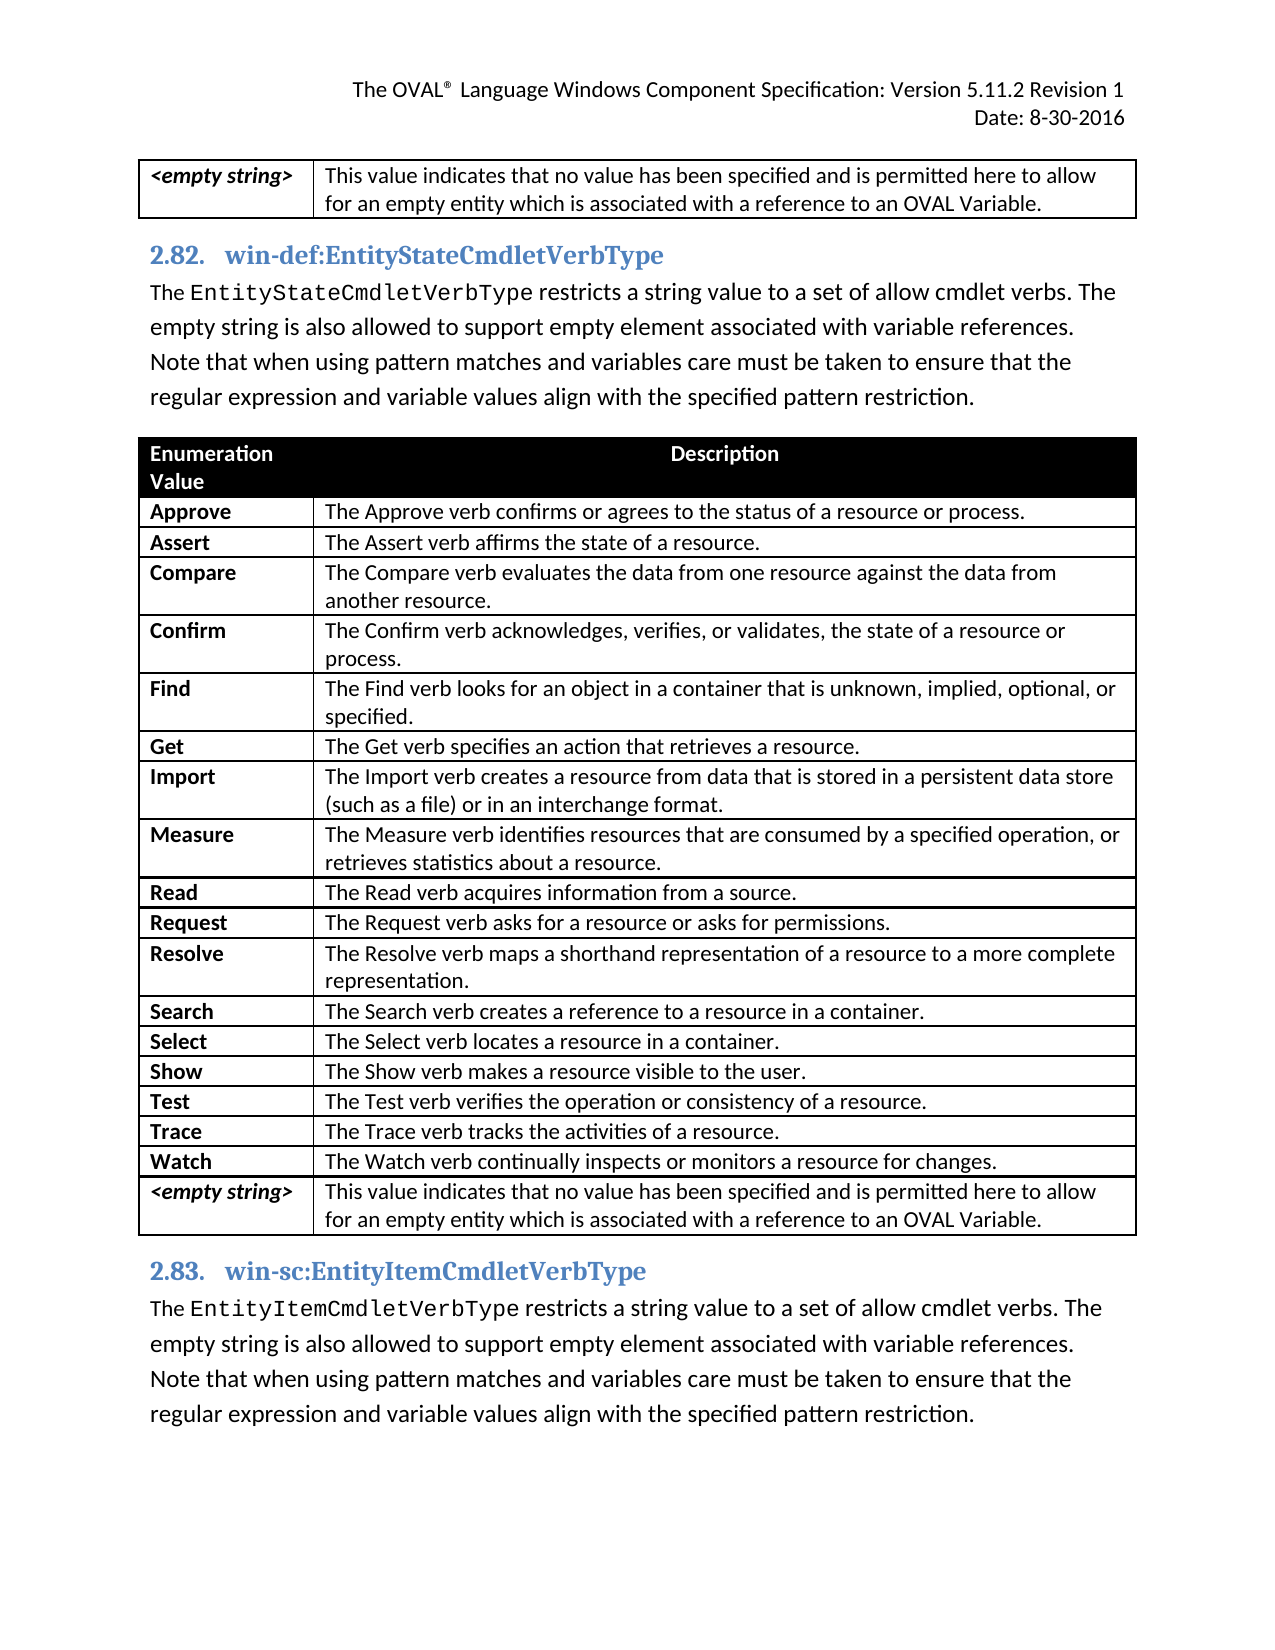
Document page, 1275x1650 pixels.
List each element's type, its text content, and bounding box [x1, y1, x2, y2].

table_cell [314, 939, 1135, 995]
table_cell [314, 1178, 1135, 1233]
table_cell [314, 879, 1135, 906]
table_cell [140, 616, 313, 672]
text The EntityStateCmdletVerbType restricts a string value to a set of allow cmdlet verbs. The empty string is also allowed to support empty element associated with variable references. Note that when using pattern matches and variables care must be taken to ensure that the regular expression and variable values align with the specified pattern restriction. [150, 276, 1125, 412]
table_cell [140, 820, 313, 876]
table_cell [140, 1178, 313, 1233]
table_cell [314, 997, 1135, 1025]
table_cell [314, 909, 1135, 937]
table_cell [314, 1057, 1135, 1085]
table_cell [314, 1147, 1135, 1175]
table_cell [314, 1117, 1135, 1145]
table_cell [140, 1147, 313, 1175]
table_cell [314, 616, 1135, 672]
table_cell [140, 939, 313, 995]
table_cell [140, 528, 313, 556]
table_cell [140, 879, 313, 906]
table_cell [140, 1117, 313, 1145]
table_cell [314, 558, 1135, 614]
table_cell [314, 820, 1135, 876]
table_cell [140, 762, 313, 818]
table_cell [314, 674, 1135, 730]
subtitle win-sc:EntityItemCmdletVerbType [150, 1256, 1125, 1287]
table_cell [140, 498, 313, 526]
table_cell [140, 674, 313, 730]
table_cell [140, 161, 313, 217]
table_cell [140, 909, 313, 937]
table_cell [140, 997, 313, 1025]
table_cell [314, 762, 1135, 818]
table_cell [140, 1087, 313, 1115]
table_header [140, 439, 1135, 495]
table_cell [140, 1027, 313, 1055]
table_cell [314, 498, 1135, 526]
text The EntityItemCmdletVerbType restricts a string value to a set of allow cmdlet verbs. The empty string is also allowed to support empty element associated with variable references. Note that when using pattern matches and variables care must be taken to ensure that the regular expression and variable values align with the specified pattern restriction. [150, 1292, 1125, 1428]
subtitle win-def:EntityStateCmdletVerbType [150, 240, 1125, 271]
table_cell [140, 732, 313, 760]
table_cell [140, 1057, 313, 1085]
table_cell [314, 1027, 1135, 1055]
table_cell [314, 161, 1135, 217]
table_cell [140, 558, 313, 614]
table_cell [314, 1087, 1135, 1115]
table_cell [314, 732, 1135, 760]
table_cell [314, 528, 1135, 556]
